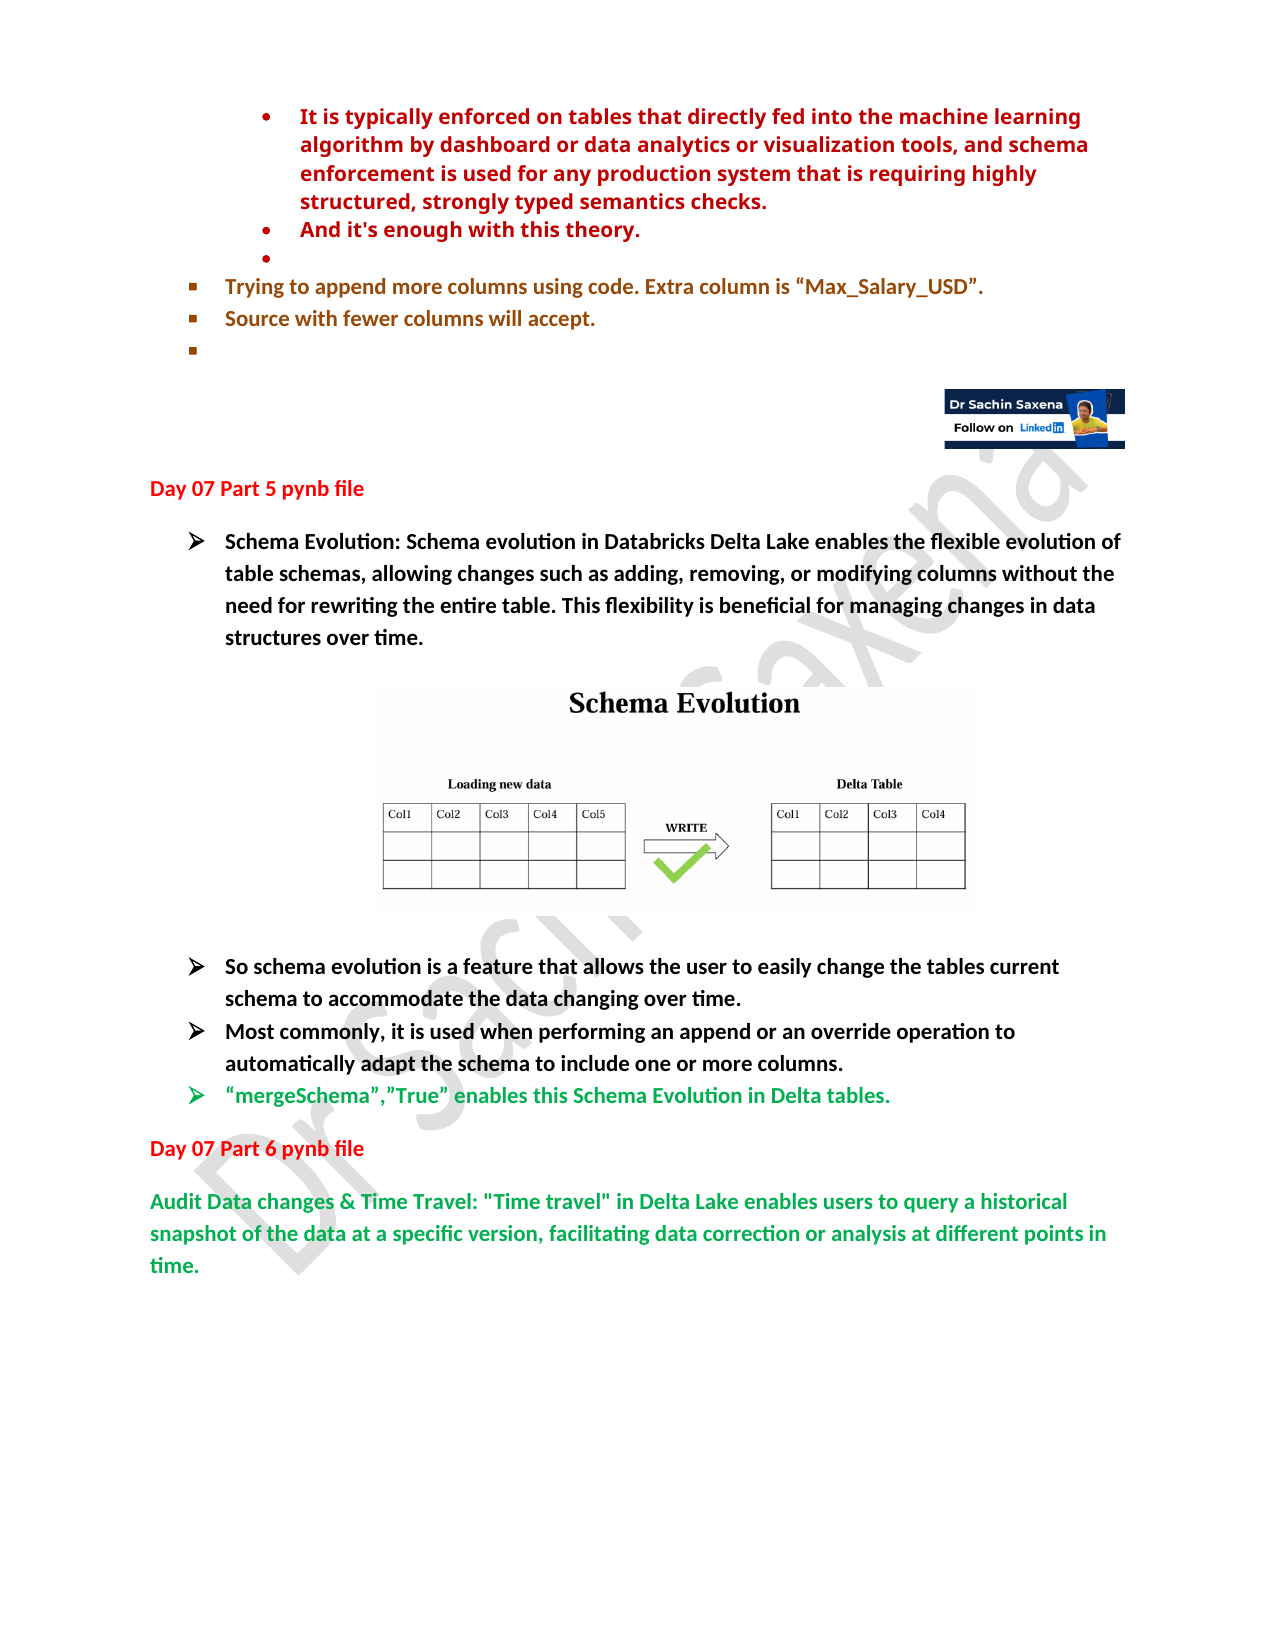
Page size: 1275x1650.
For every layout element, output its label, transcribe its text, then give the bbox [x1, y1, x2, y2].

text Day 07 Part 6 pynb file [150, 1134, 1125, 1162]
list It is typically enforced on tables that directly fed into the machine learning algorithm by dashboard or data analytics or visualization tools, and schema enforcement is used for any production system that is requiring highly structured, strongly typed semantics checks. [262, 102, 1125, 216]
picture [944, 389, 1125, 449]
text Audit Data changes & Time Travel: "Time travel" in Delta Lake enables users to query a historical snapshot of the data at a specific version, facilitating data correction or analysis at different points in time. [150, 1187, 1125, 1279]
list Schema Evolution: Schema evolution in Databricks Delta Lake enables the flexible evolution of table schemas, allowing changes such as adding, removing, or modifying columns without the need for rewriting the entire table. This flexibility is beneficial for managing changes in data structures over time. [187, 527, 1125, 651]
list Source with fewer columns will accept. [187, 304, 1125, 333]
list And it's enough with this theory. [262, 216, 1125, 244]
list “mergeSchema”,”True” enables this Schema Evolution in Delta tables. [187, 1081, 1125, 1109]
list Trying to append more columns using code. Extra column is “Max_Salary_USD”. [187, 272, 1125, 300]
list So schema evolution is a feature that allows the user to easily change the tables current schema to accommodate the data changing over time. [187, 952, 1125, 1013]
text Day 07 Part 5 pynb file [150, 474, 1125, 502]
picture [371, 687, 979, 916]
list Most commonly, it is used when performing an append or an override operation to automatically adapt the schema to include one or more columns. [187, 1017, 1125, 1077]
